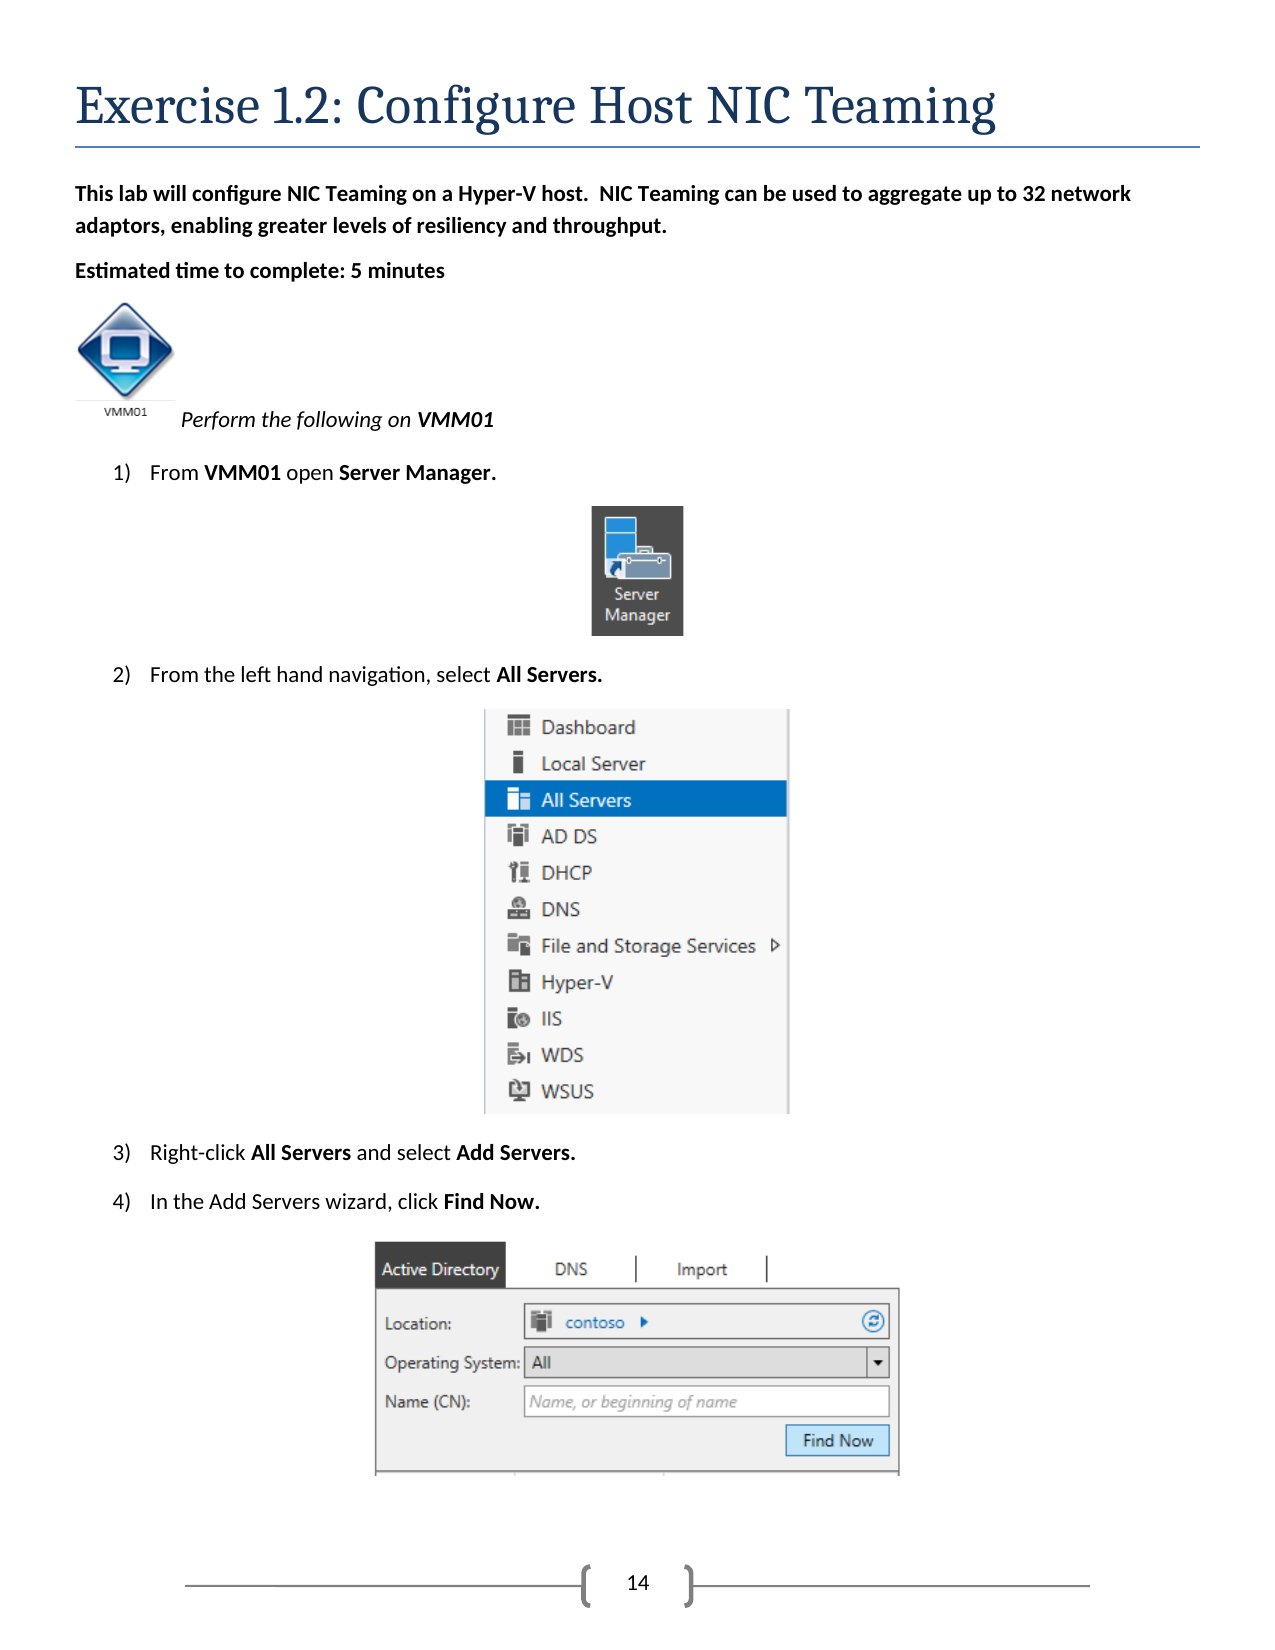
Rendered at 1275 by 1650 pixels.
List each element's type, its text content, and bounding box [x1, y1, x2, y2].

picture [371, 1236, 904, 1476]
picture [591, 506, 684, 636]
list Right-click All Servers and select Add Servers. [112, 1138, 1200, 1166]
list This lab will configure NIC Teaming on a Hyper-V host. NIC Teaming can be used to aggregate up to 32 network adaptors, enabling greater levels of resiliency and throughput. [75, 179, 1200, 239]
picture [484, 709, 791, 1114]
text Perform the following on VMM01 [75, 301, 1200, 433]
list From the left hand navigation, select All Servers. [112, 660, 1200, 688]
list From VMM01 open Server Manager. [112, 458, 1200, 486]
picture [75, 300, 176, 427]
list In the Add Servers wizard, click Find Now. [112, 1187, 1200, 1215]
list Estimated time to complete: 5 minutes [75, 256, 1200, 284]
